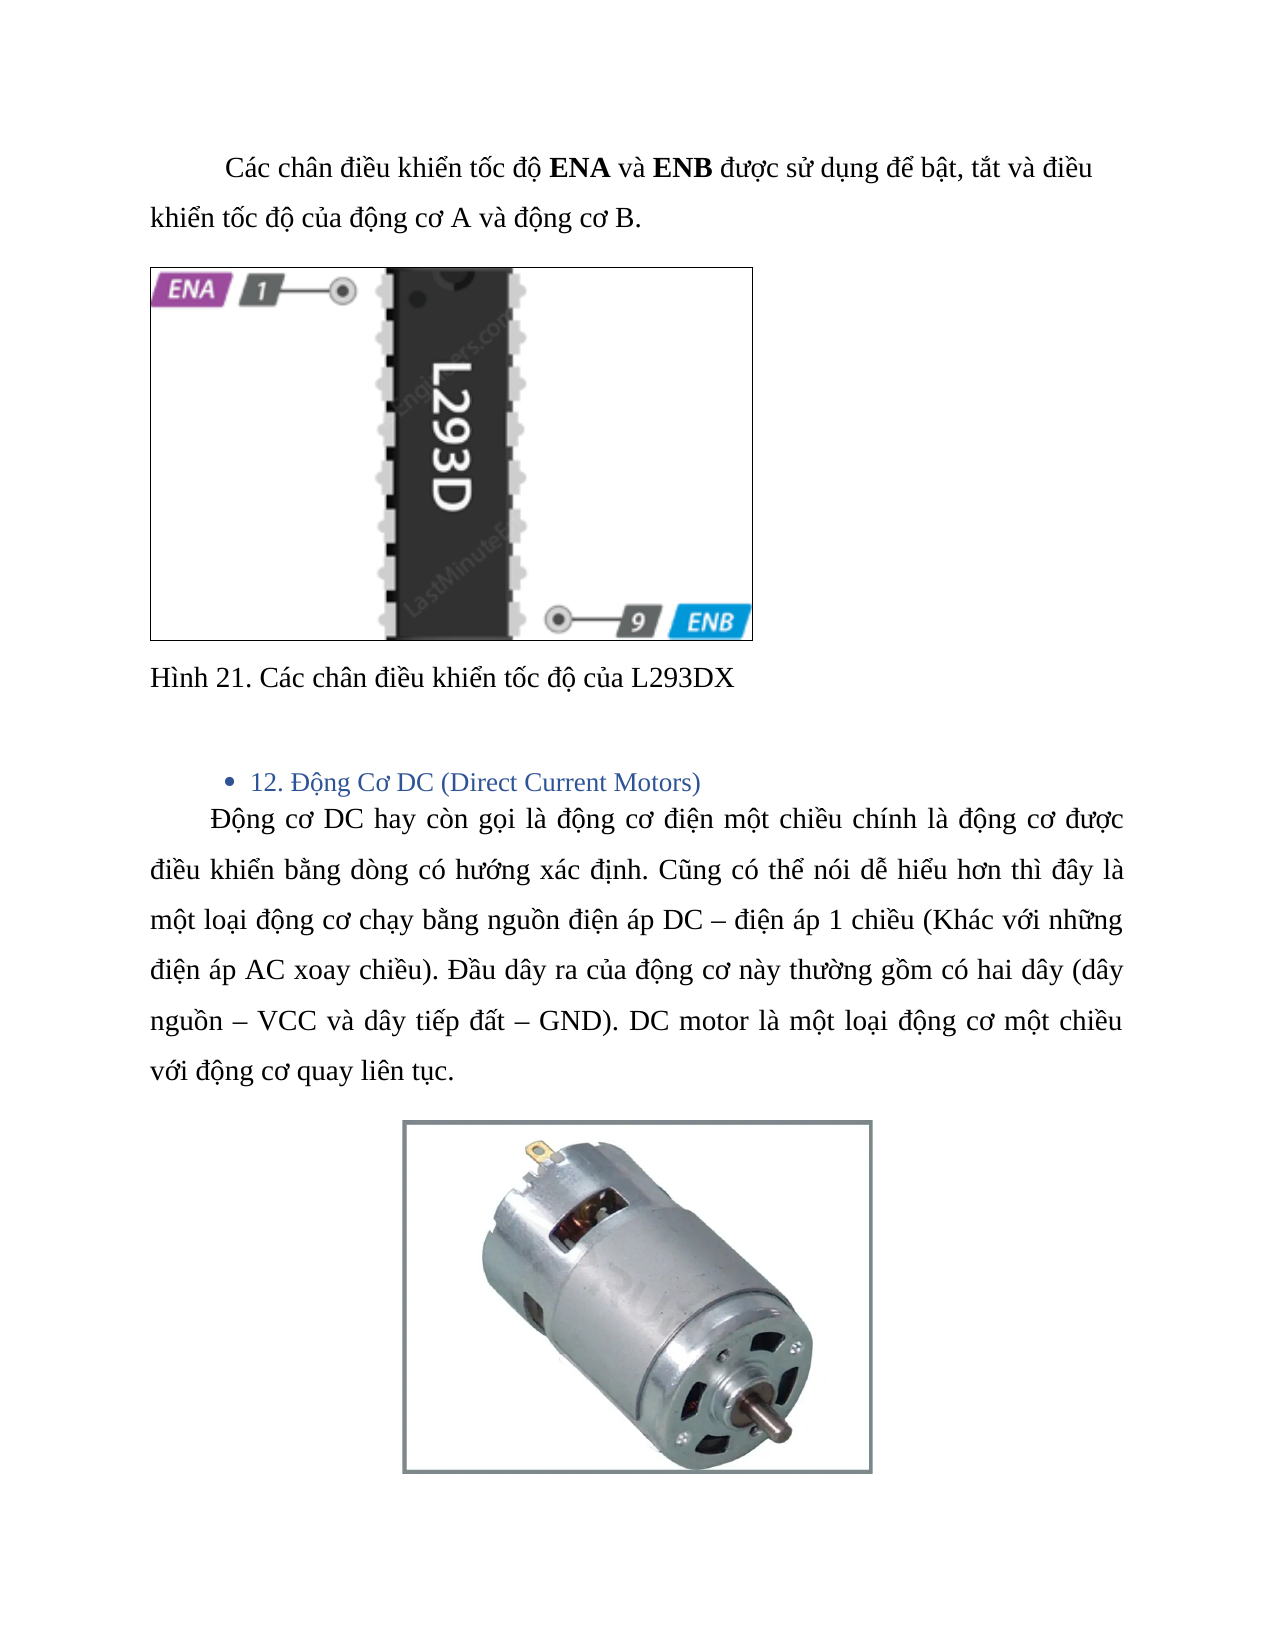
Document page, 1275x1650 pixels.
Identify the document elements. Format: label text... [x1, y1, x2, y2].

text Các chân điều khiển tốc độ ENA và ENB được sử dụng để bật, tắt và điều khiển tốc độ của động cơ A và động cơ B. [150, 150, 1125, 234]
text Động cơ DC hay còn gọi là động cơ điện một chiều chính là động cơ được điều khiển bằng dòng có hướng xác định. Cũng có thể nói dễ hiểu hơn thì đây là một loại động cơ chạy bằng nguồn điện áp DC – điện áp 1 chiều (Khác với những điện áp AC xoay chiều). Đầu dây ra của động cơ này thường gồm có hai dây (dây nguồn – VCC và dây tiếp đất – GND). DC motor là một loại động cơ một chiều với động cơ quay liên tục. [150, 802, 1125, 1087]
picture [402, 1120, 873, 1474]
subtitle 12. Động Cơ DC (Direct Current Motors) [225, 766, 1125, 797]
picture [151, 268, 752, 640]
